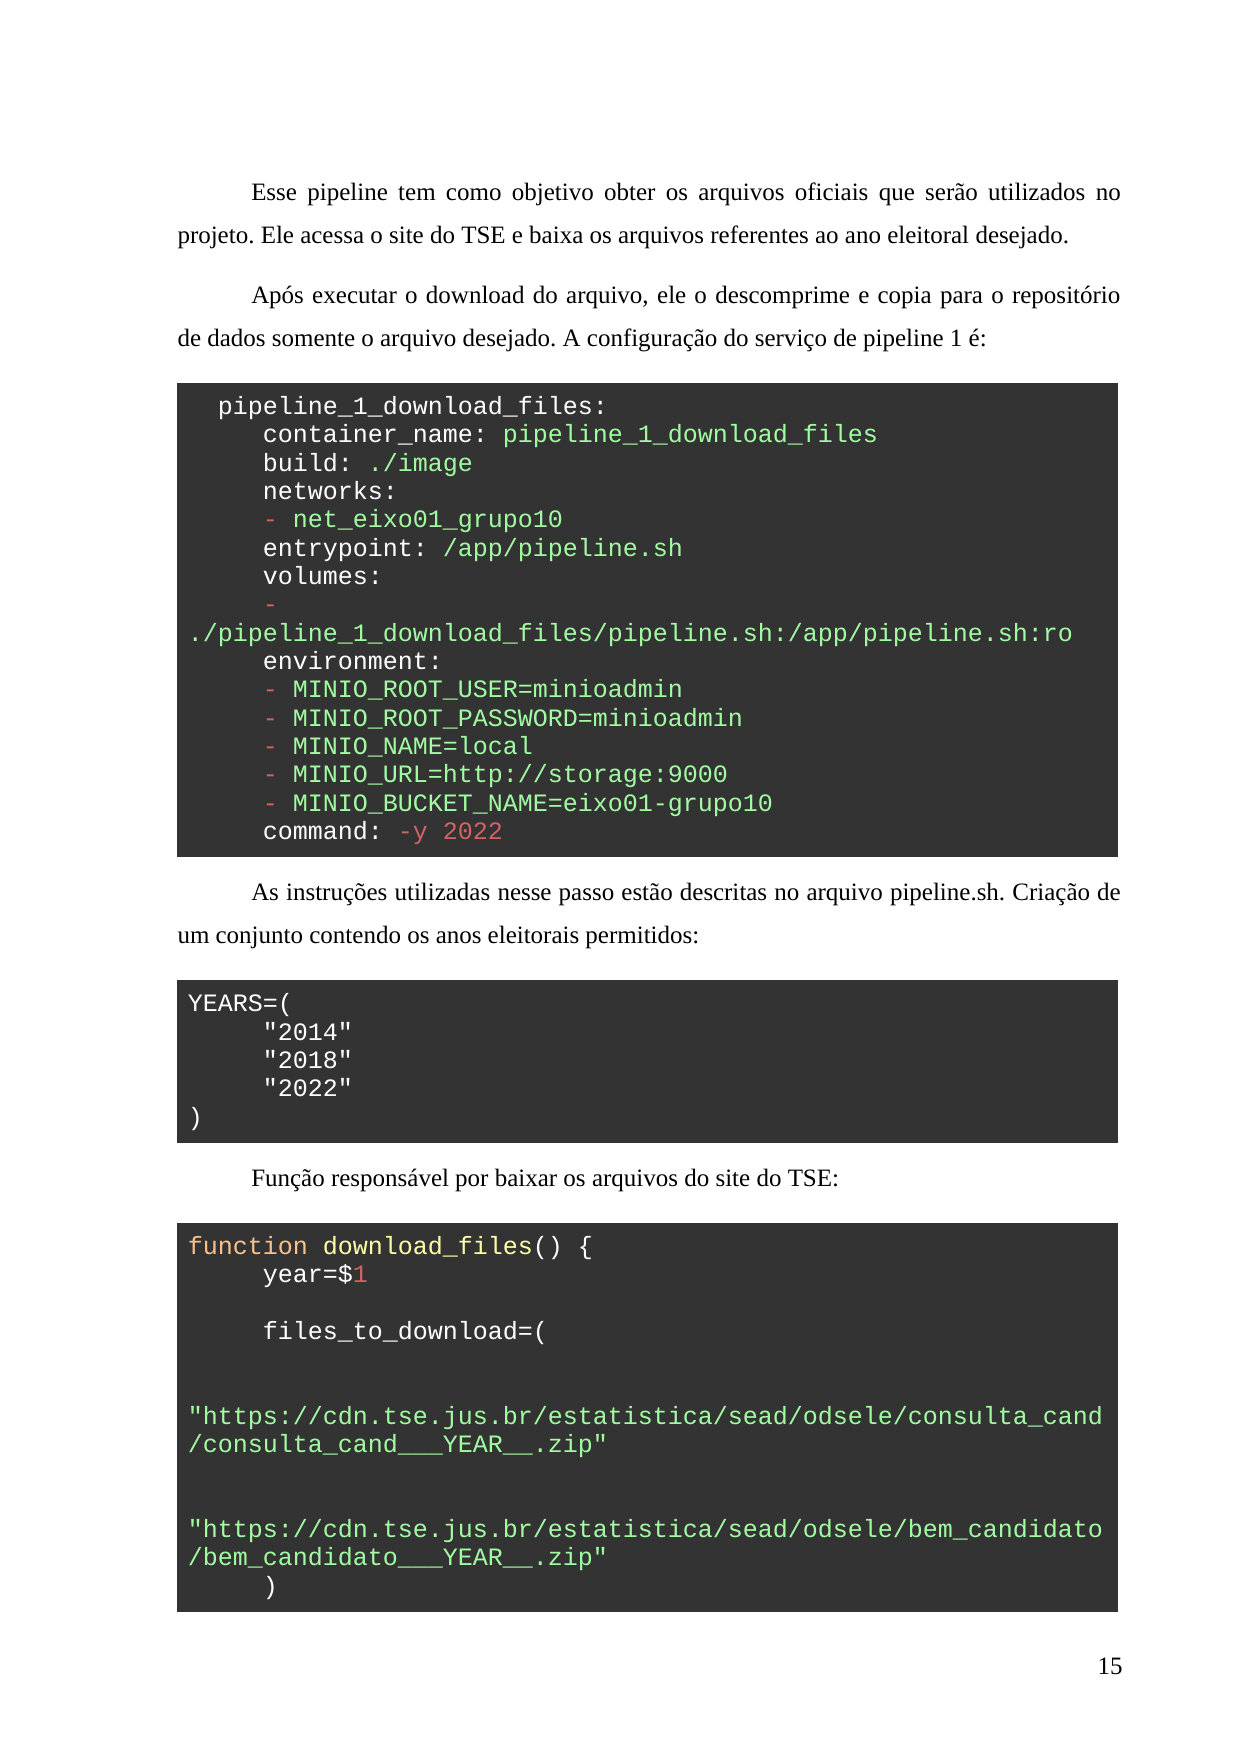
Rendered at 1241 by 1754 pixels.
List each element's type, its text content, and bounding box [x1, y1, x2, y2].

table_header pipeline_1_download_files: container_name: pipeline_1_download_files build: ./image networks: - net_eixo01_grupo10 entrypoint: /app/pipeline.sh volumes: - ./pipeline_1_download_files/pipeline.sh:/app/pipeline.sh:ro environment: - MINIO_ROOT_USER=minioadmin - MINIO_ROOT_PASSWORD=minioadmin - MINIO_NAME=local - MINIO_URL=http://storage:9000 - MINIO_BUCKET_NAME=eixo01-grupo10 command: -y 2022 [177, 383, 1118, 857]
text Após executar o download do arquivo, ele o descomprime e copia para o repositório de dados somente o arquivo desejado. A configuração do serviço de pipeline 1 é: [177, 280, 1122, 352]
text Esse pipeline tem como objetivo obter os arquivos oficiais que serão utilizados no projeto. Ele acessa o site do TSE e baixa os arquivos referentes ao ano eleitoral desejado. [177, 177, 1122, 249]
text As instruções utilizadas nesse passo estão descritas no arquivo pipeline.sh. Criação de um conjunto contendo os anos eleitorais permitidos: [177, 877, 1122, 949]
text Função responsável por baixar os arquivos do site do TSE: [177, 1163, 1122, 1192]
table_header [177, 1223, 1118, 1612]
table_header YEARS=( "2014" "2018" "2022" ) [177, 980, 1118, 1143]
